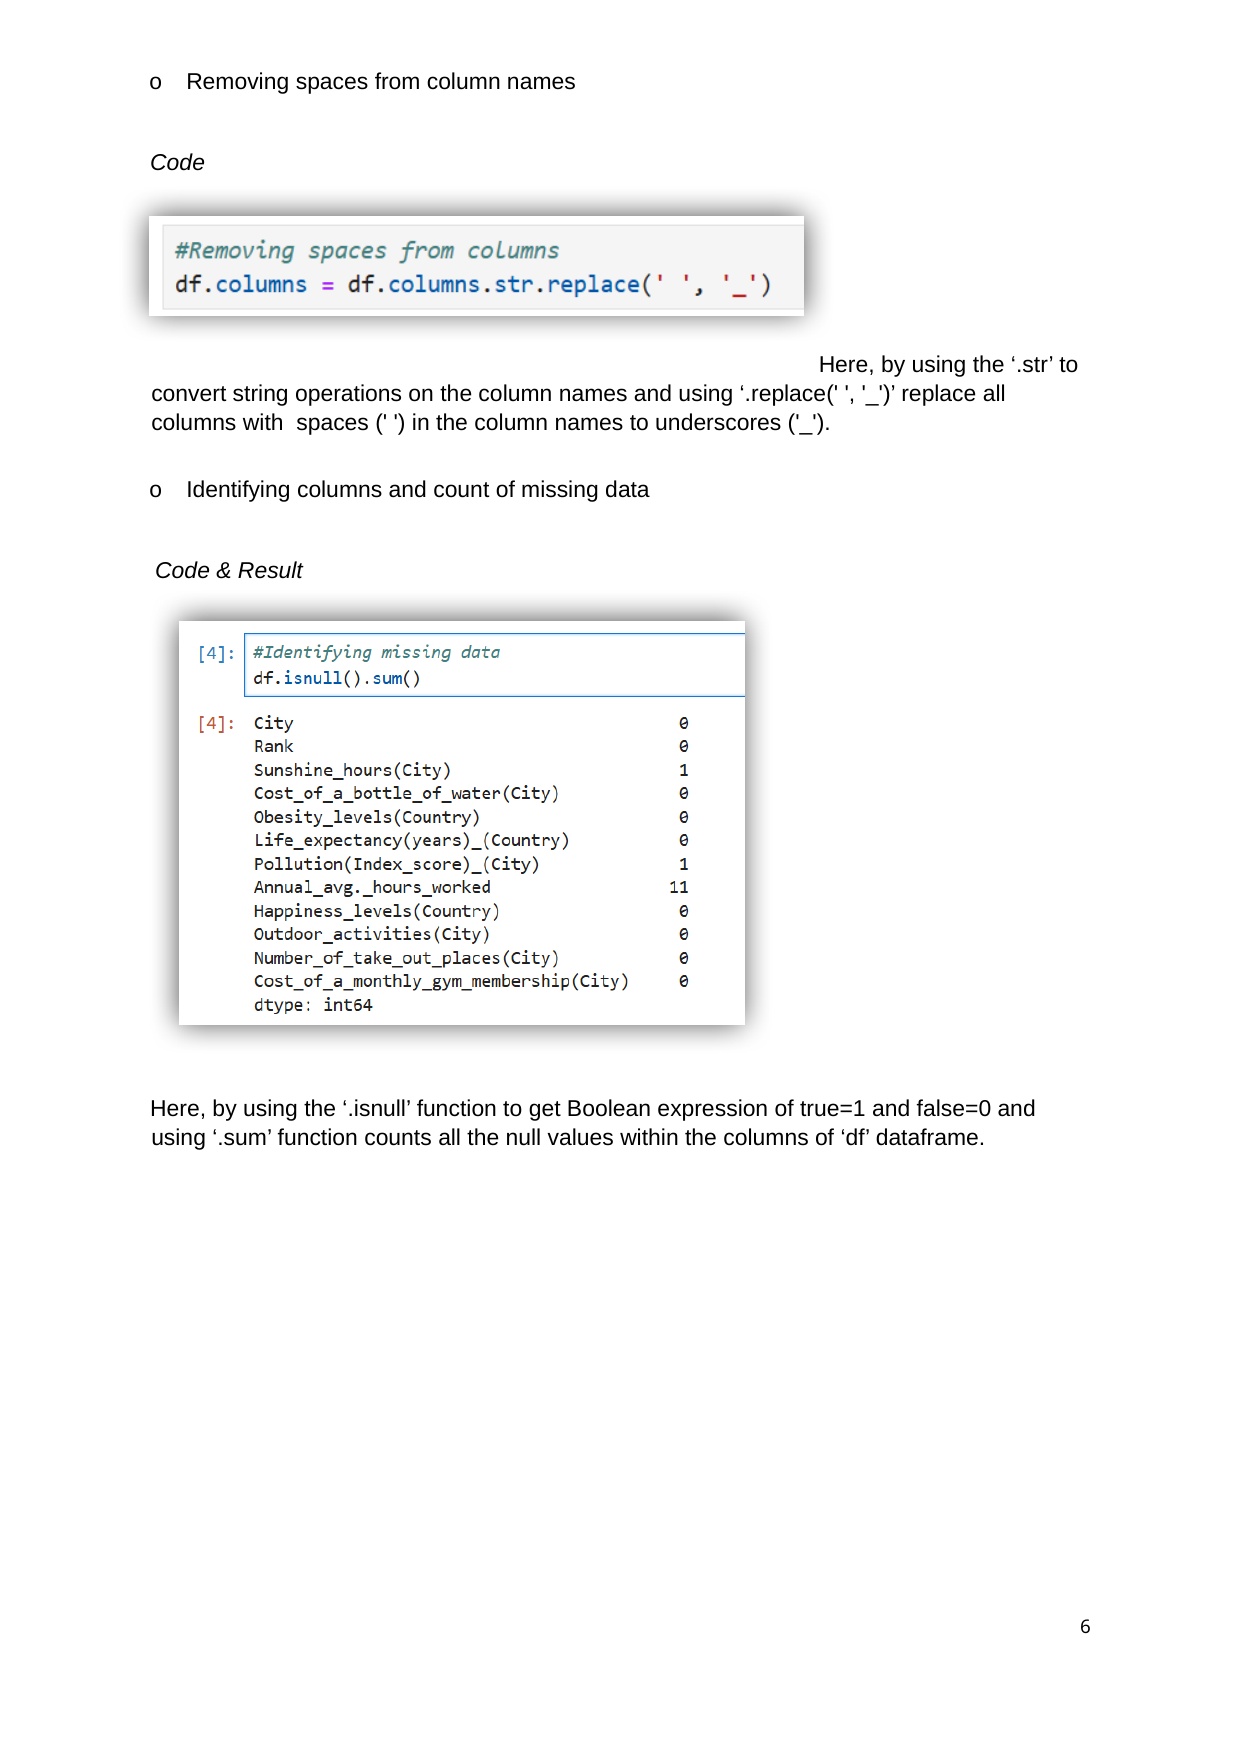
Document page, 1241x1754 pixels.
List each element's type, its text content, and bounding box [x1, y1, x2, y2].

text Here, by using the ‘.isnull’ function to get Boolean expression of true=1 and false=0 and using ‘.sum’ function counts all the null values within the columns of ‘df’ dataframe. [150, 1095, 1087, 1150]
list Removing spaces from column names [148, 68, 1087, 96]
text Code & Result [148, 557, 1087, 583]
picture [179, 621, 745, 1025]
picture [149, 216, 804, 316]
text Code [150, 149, 1087, 175]
text Here, by using the ‘.str’ to convert string operations on the column names and using ‘.replace(' ', '_')’ replace all columns with spaces (' ') in the column names to underscores ('_'). [150, 351, 1087, 435]
list Identifying columns and count of missing data [148, 476, 1087, 504]
